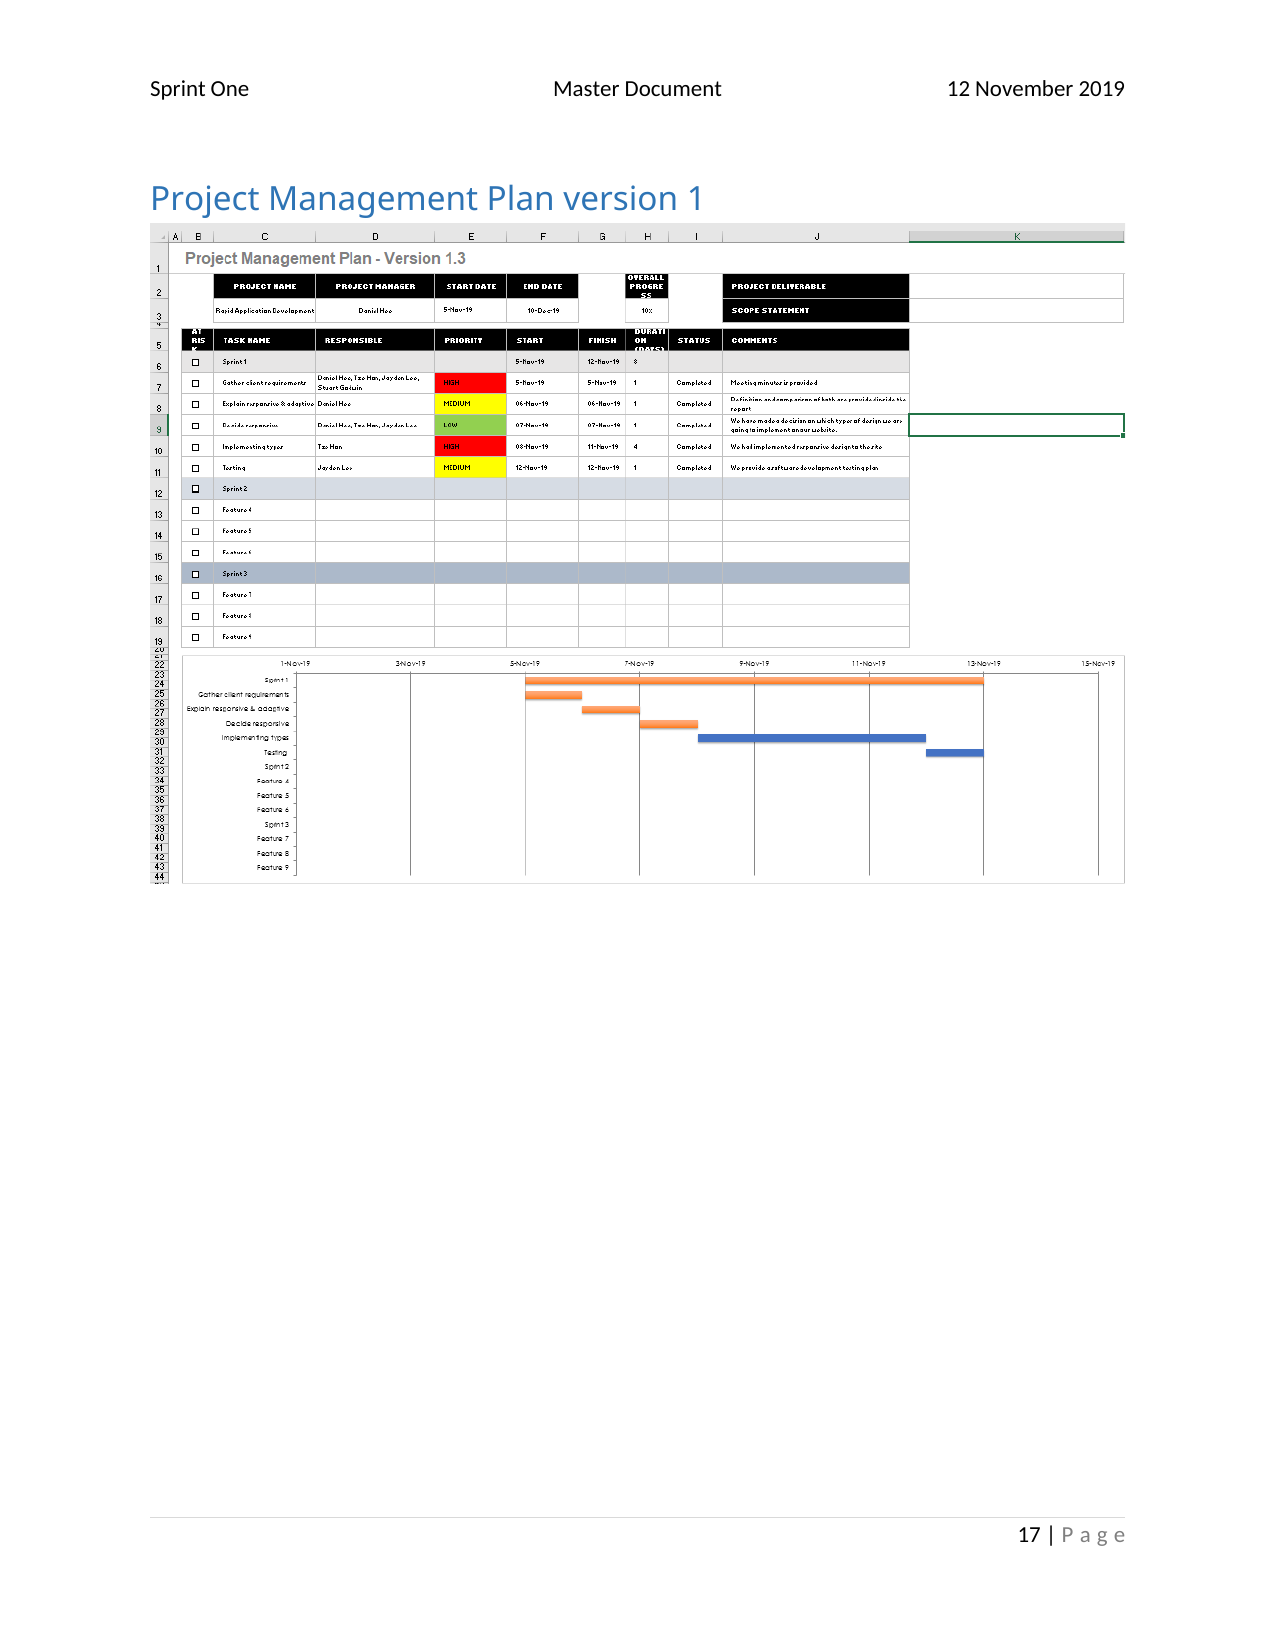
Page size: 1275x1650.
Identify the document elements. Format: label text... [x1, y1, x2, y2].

subtitle Project Management Plan version 1 [150, 175, 1125, 220]
